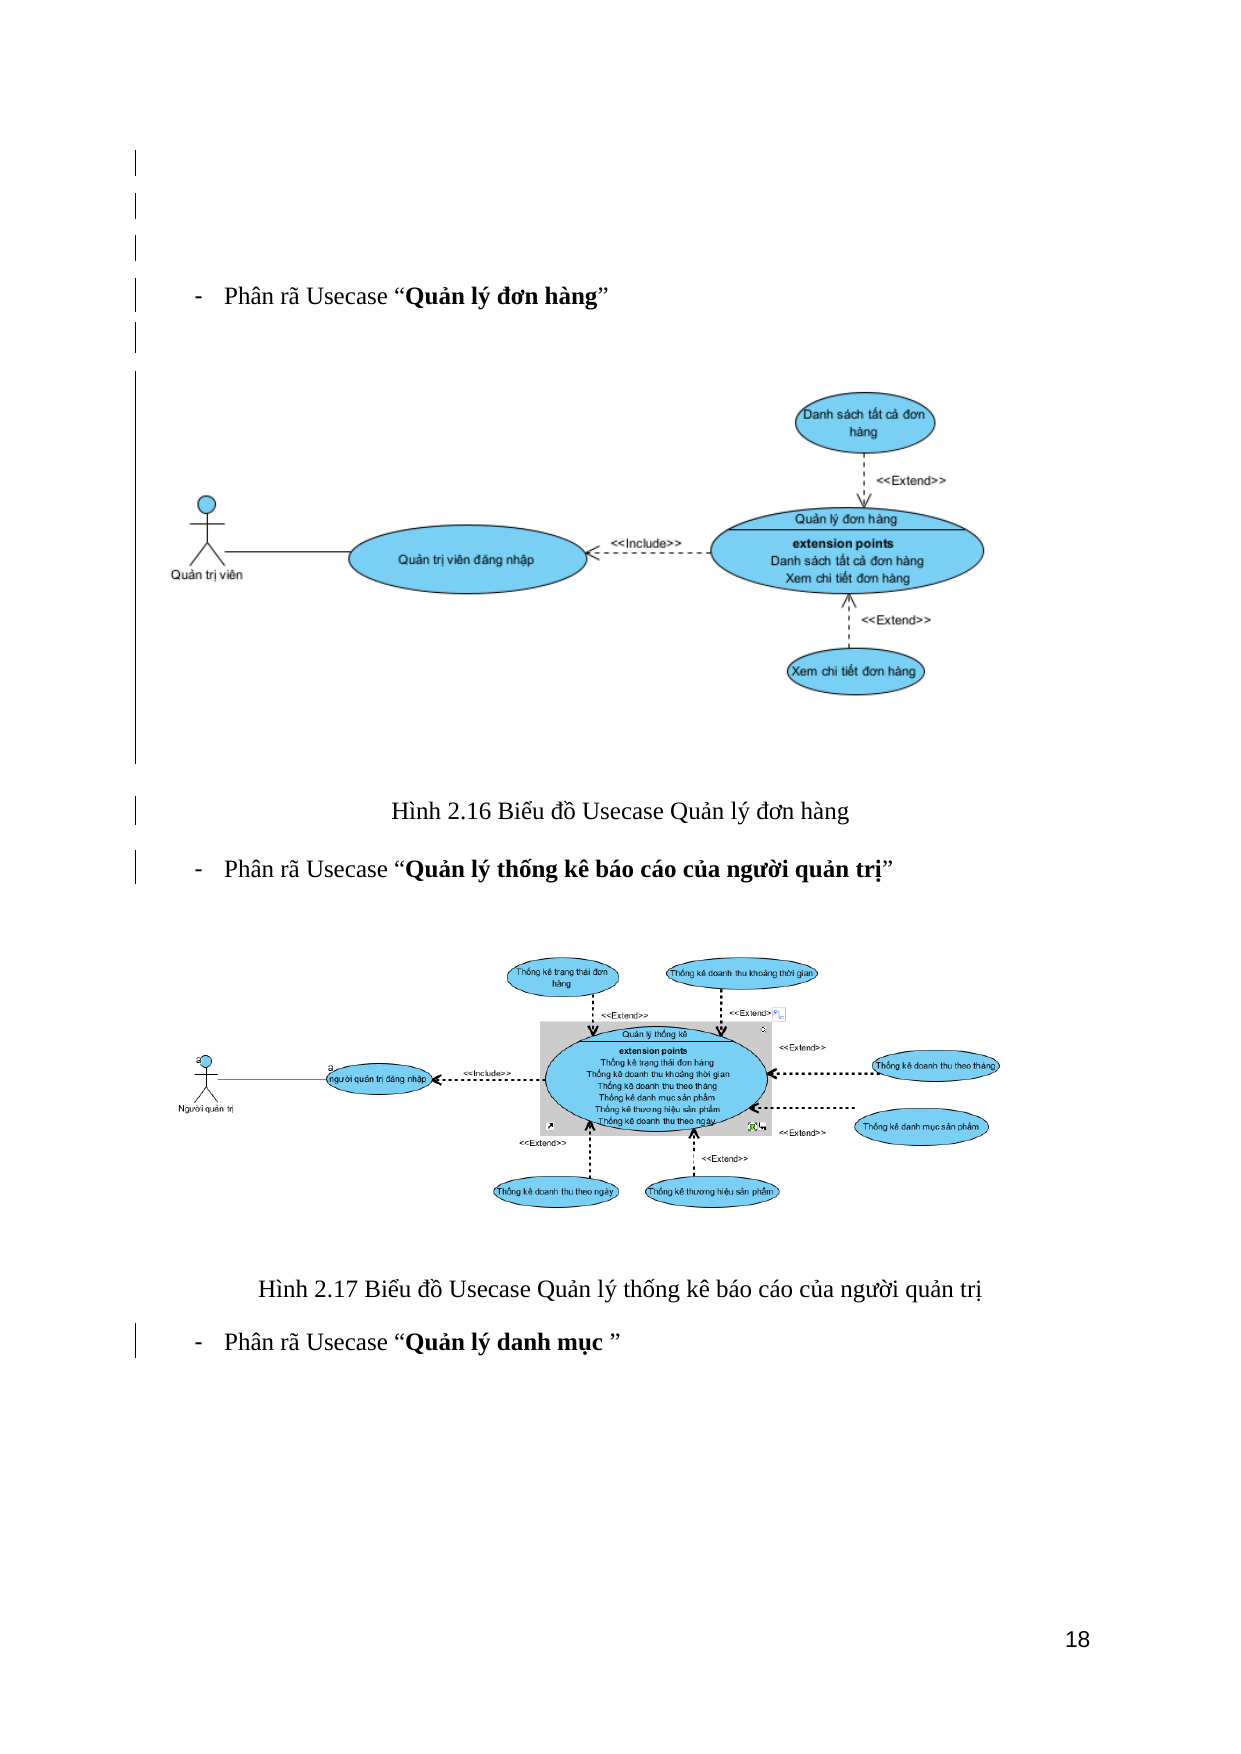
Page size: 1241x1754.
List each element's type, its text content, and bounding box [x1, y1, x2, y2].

picture [150, 943, 1091, 1241]
picture [150, 370, 1091, 764]
list Phân rã Usecase “Quản lý thống kê báo cáo của người quản trị” [194, 850, 1090, 884]
text Hình 2.16 Biểu đồ Usecase Quản lý đơn hàng [150, 796, 1090, 825]
text Hình 2.17 Biểu đồ Usecase Quản lý thống kê báo cáo của người quản trị [150, 1274, 1090, 1303]
list Phân rã Usecase “Quản lý đơn hàng” [194, 277, 1090, 312]
list Phân rã Usecase “Quản lý danh mục ” [194, 1323, 1090, 1357]
